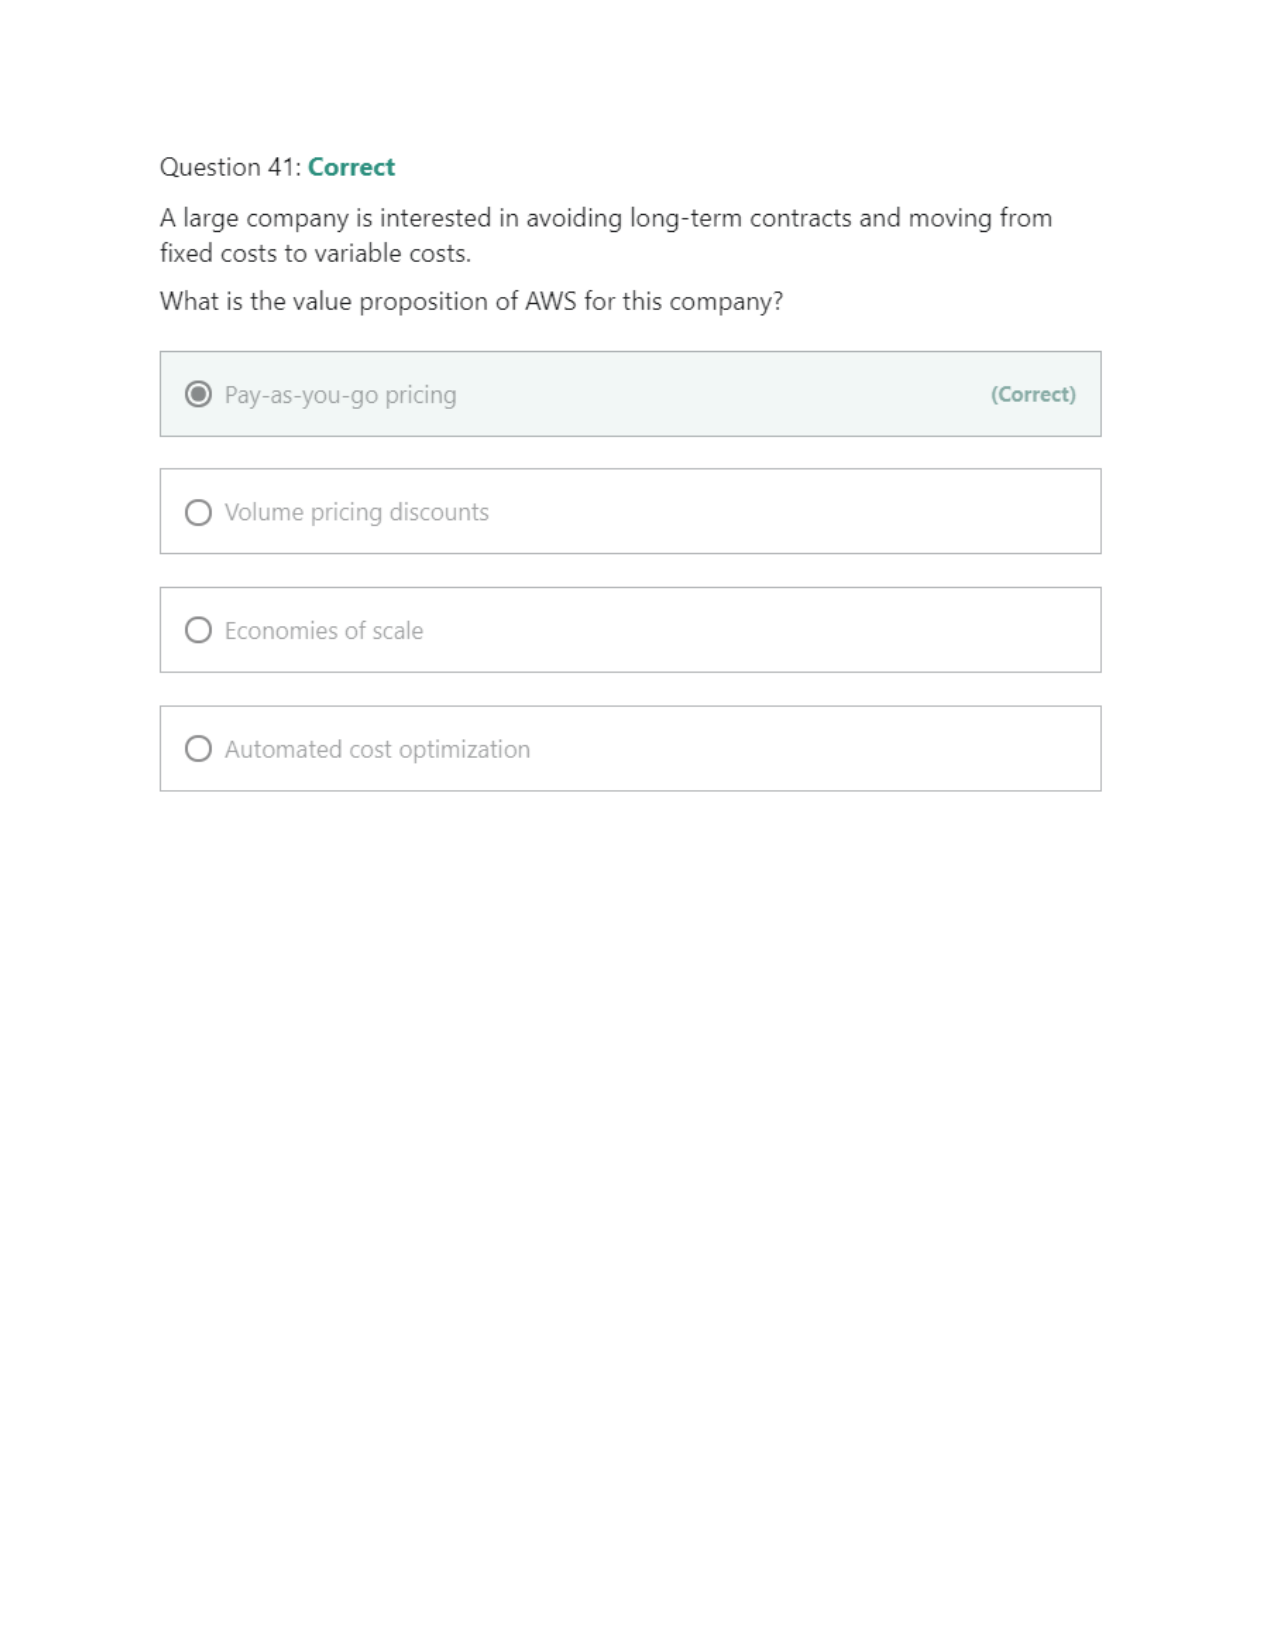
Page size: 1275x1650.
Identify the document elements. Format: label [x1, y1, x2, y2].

picture [150, 150, 1125, 813]
